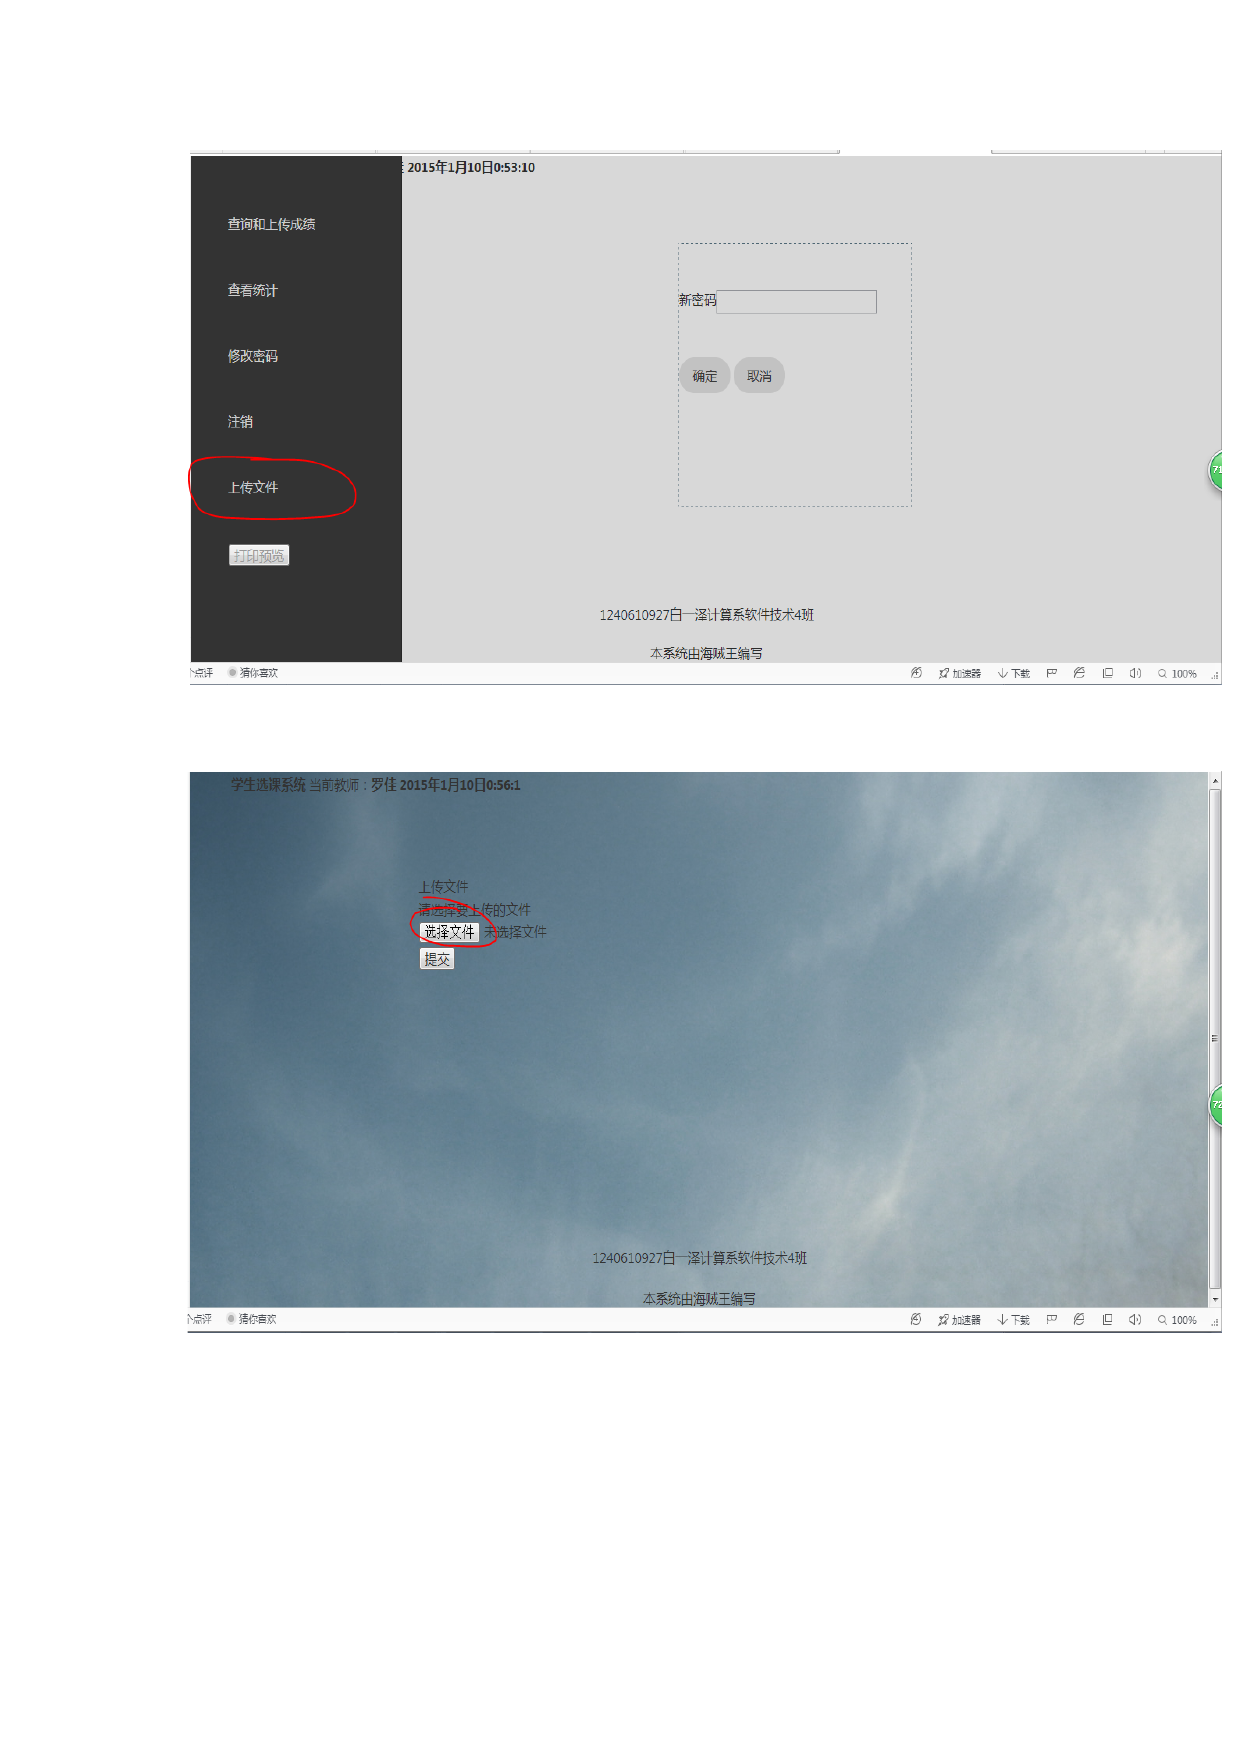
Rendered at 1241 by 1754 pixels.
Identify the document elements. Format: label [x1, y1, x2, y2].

picture [187, 771, 1222, 1333]
picture [187, 150, 1222, 685]
